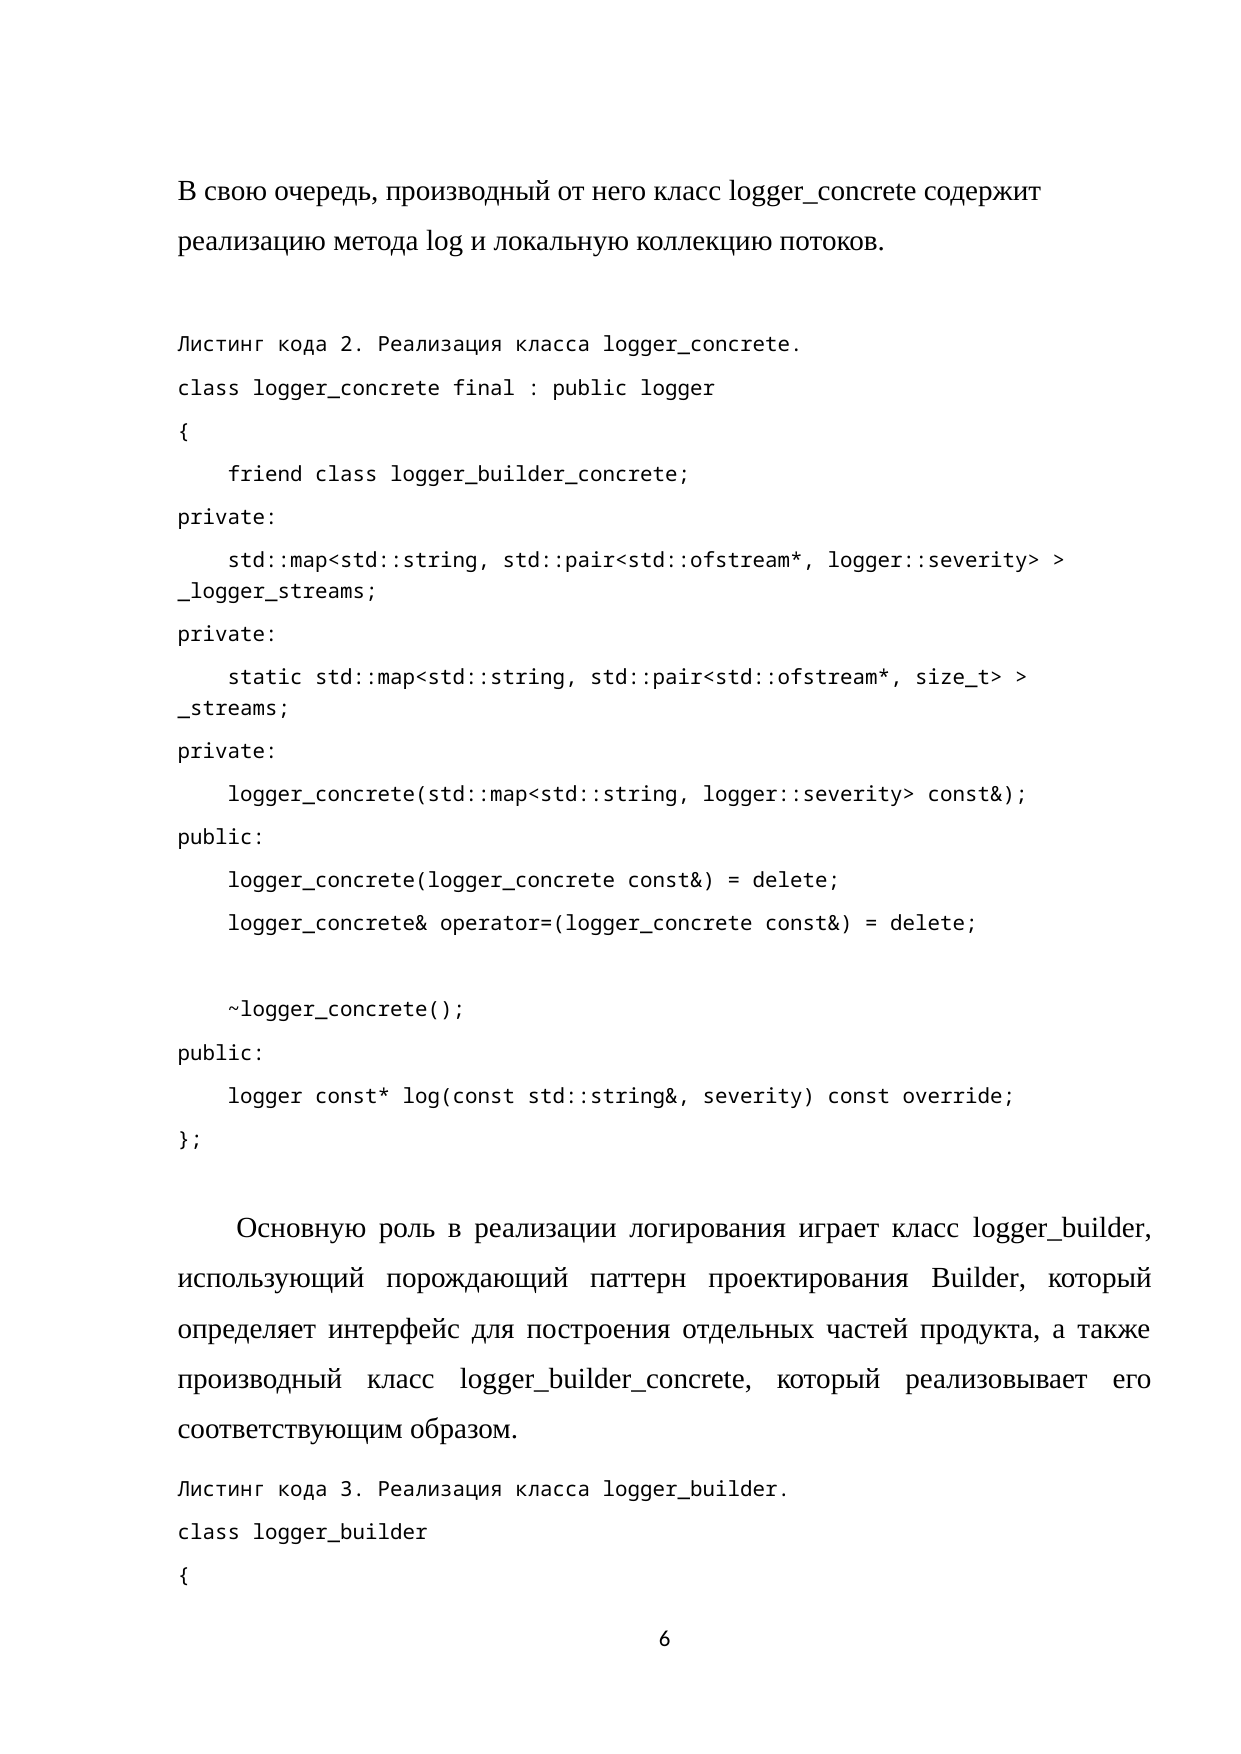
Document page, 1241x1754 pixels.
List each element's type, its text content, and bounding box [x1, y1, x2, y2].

text class logger_concrete final : public logger [177, 373, 1152, 401]
text public: [177, 822, 1152, 850]
text Листинг кода 3. Реализация класса logger_builder. [177, 1474, 1152, 1503]
text private: [177, 619, 1152, 647]
text }; [177, 1124, 1152, 1152]
text logger_concrete(std::map<std::string, logger::severity> const&); [177, 779, 1152, 807]
text static std::map<std::string, std::pair<std::ofstream*, size_t> > _streams; [177, 662, 1152, 721]
text { [177, 416, 1152, 444]
text private: [177, 736, 1152, 764]
text private: [177, 502, 1152, 530]
text В свою очередь, производный от него класс logger_concrete содержит реализацию метода log и локальную коллекцию потоков. [177, 173, 1152, 257]
text Листинг кода 2. Реализация класса logger_concrete. [177, 329, 1152, 358]
text { [177, 1560, 1152, 1589]
text friend class logger_builder_concrete; [177, 459, 1152, 487]
text class logger_builder [177, 1517, 1152, 1546]
text logger_concrete& operator=(logger_concrete const&) = delete; [177, 908, 1152, 937]
text public: [177, 1038, 1152, 1066]
text ~logger_concrete(); [177, 994, 1152, 1023]
text std::map<std::string, std::pair<std::ofstream*, logger::severity> > _logger_streams; [177, 545, 1152, 604]
text logger const* log(const std::string&, severity) const override; [177, 1081, 1152, 1109]
text logger_concrete(logger_concrete const&) = delete; [177, 865, 1152, 893]
text Основную роль в реализации логирования играет класс logger_builder, использующий порождающий паттерн проектирования Builder, который определяет интерфейс для построения отдельных частей продукта, а также производный класс logger_builder_concrete, который реализовывает его соответствующим образом. [177, 1210, 1152, 1445]
